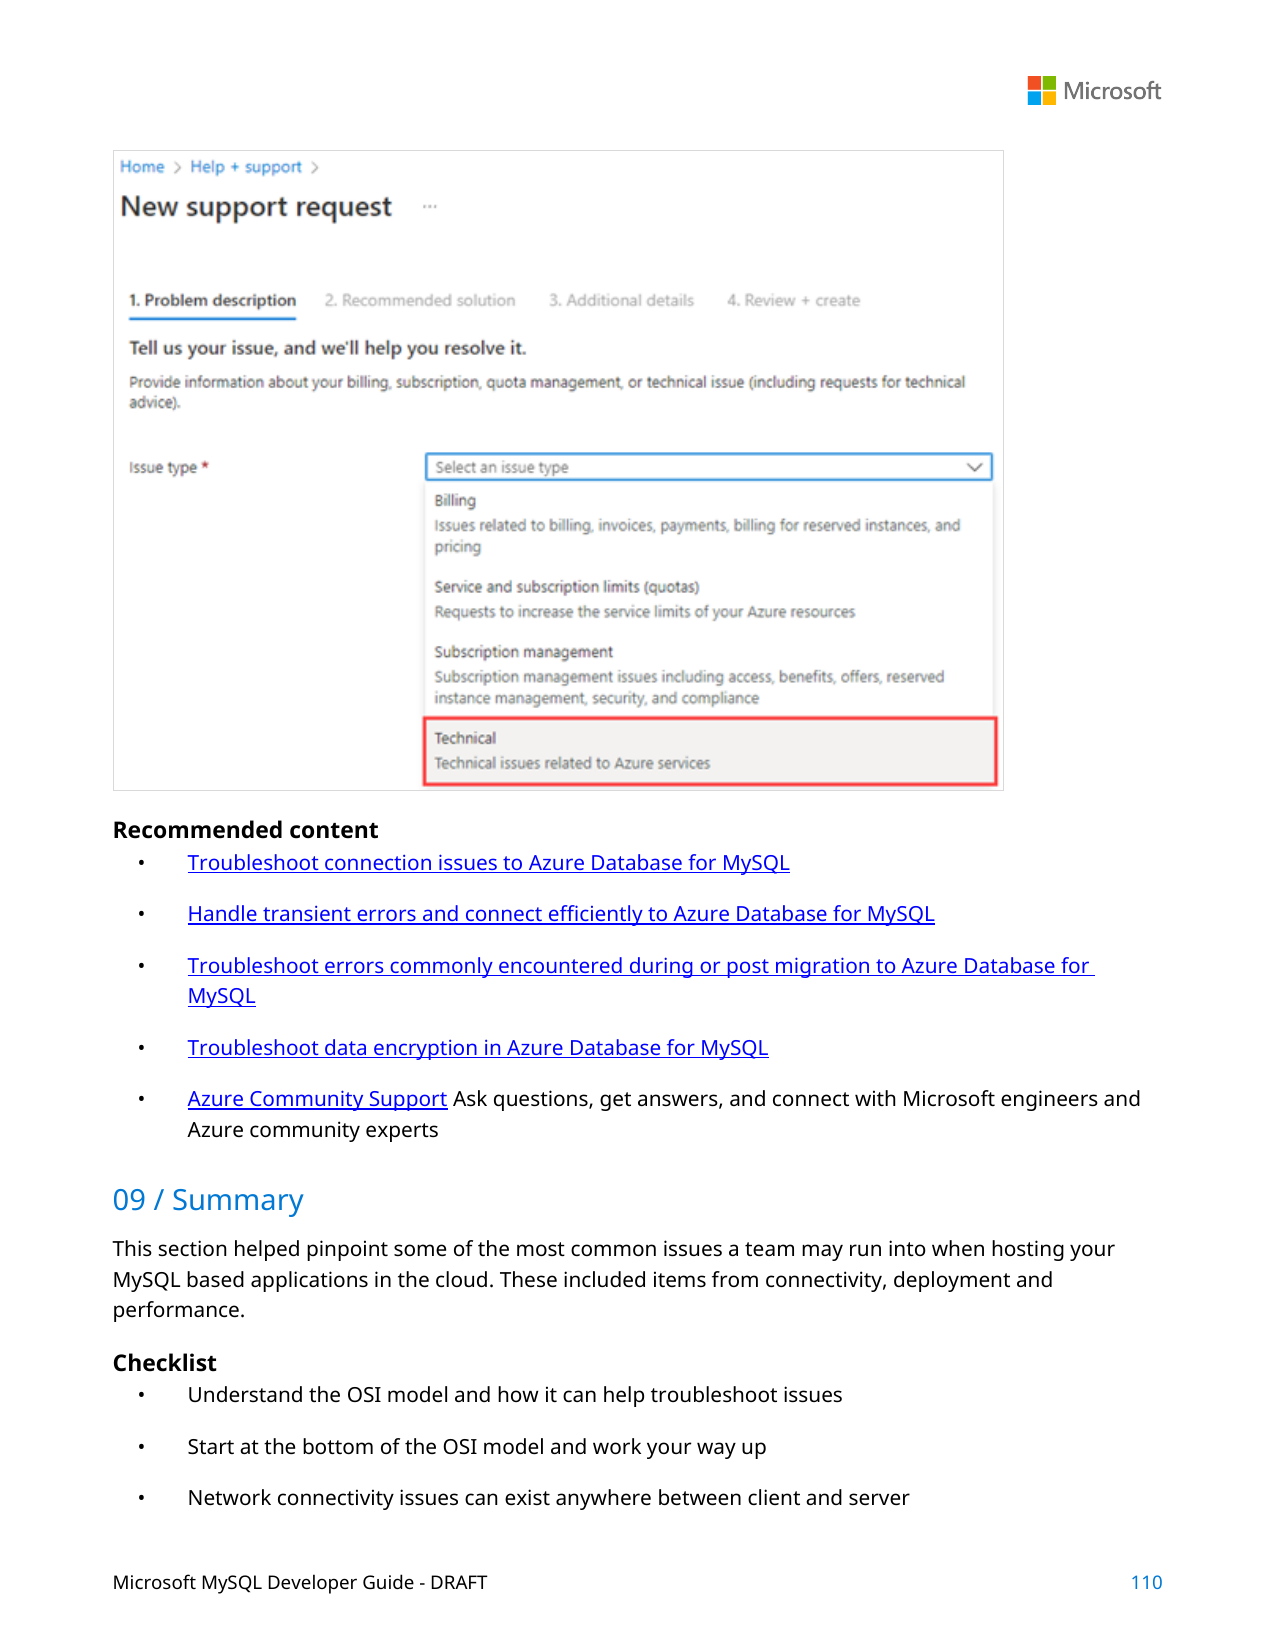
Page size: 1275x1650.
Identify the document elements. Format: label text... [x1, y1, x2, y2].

picture [114, 151, 1003, 790]
subtitle 09 / Summary [112, 1179, 1162, 1218]
subtitle Recommended content [112, 814, 1162, 845]
text This section helped pinpoint some of the most common issues a team may run into when hosting your MySQL based applications in the cloud. These included items from connectivity, deployment and performance. [112, 1234, 1162, 1324]
subtitle Checklist [112, 1347, 1162, 1378]
list Handle transient errors and connect efficiently to Azure Database for MySQL [137, 899, 1162, 928]
list Troubleshoot connection issues to Azure Database for MySQL [137, 848, 1162, 876]
picture [1026, 75, 1163, 107]
list Troubleshoot data encryption in Azure Database for MySQL [137, 1033, 1162, 1061]
list Network connectivity issues can exist anywhere between client and server [137, 1483, 1162, 1512]
list Azure Community Support Ask questions, get answers, and connect with Microsoft engineers and Azure community experts [137, 1084, 1162, 1143]
list Start at the bottom of the OSI model and work your way up [137, 1432, 1162, 1461]
list Understand the OSI model and how it can help troubleshoot issues [137, 1381, 1162, 1409]
list Troubleshoot errors commonly encountered during or post migration to Azure Database for MySQL [137, 951, 1162, 1010]
